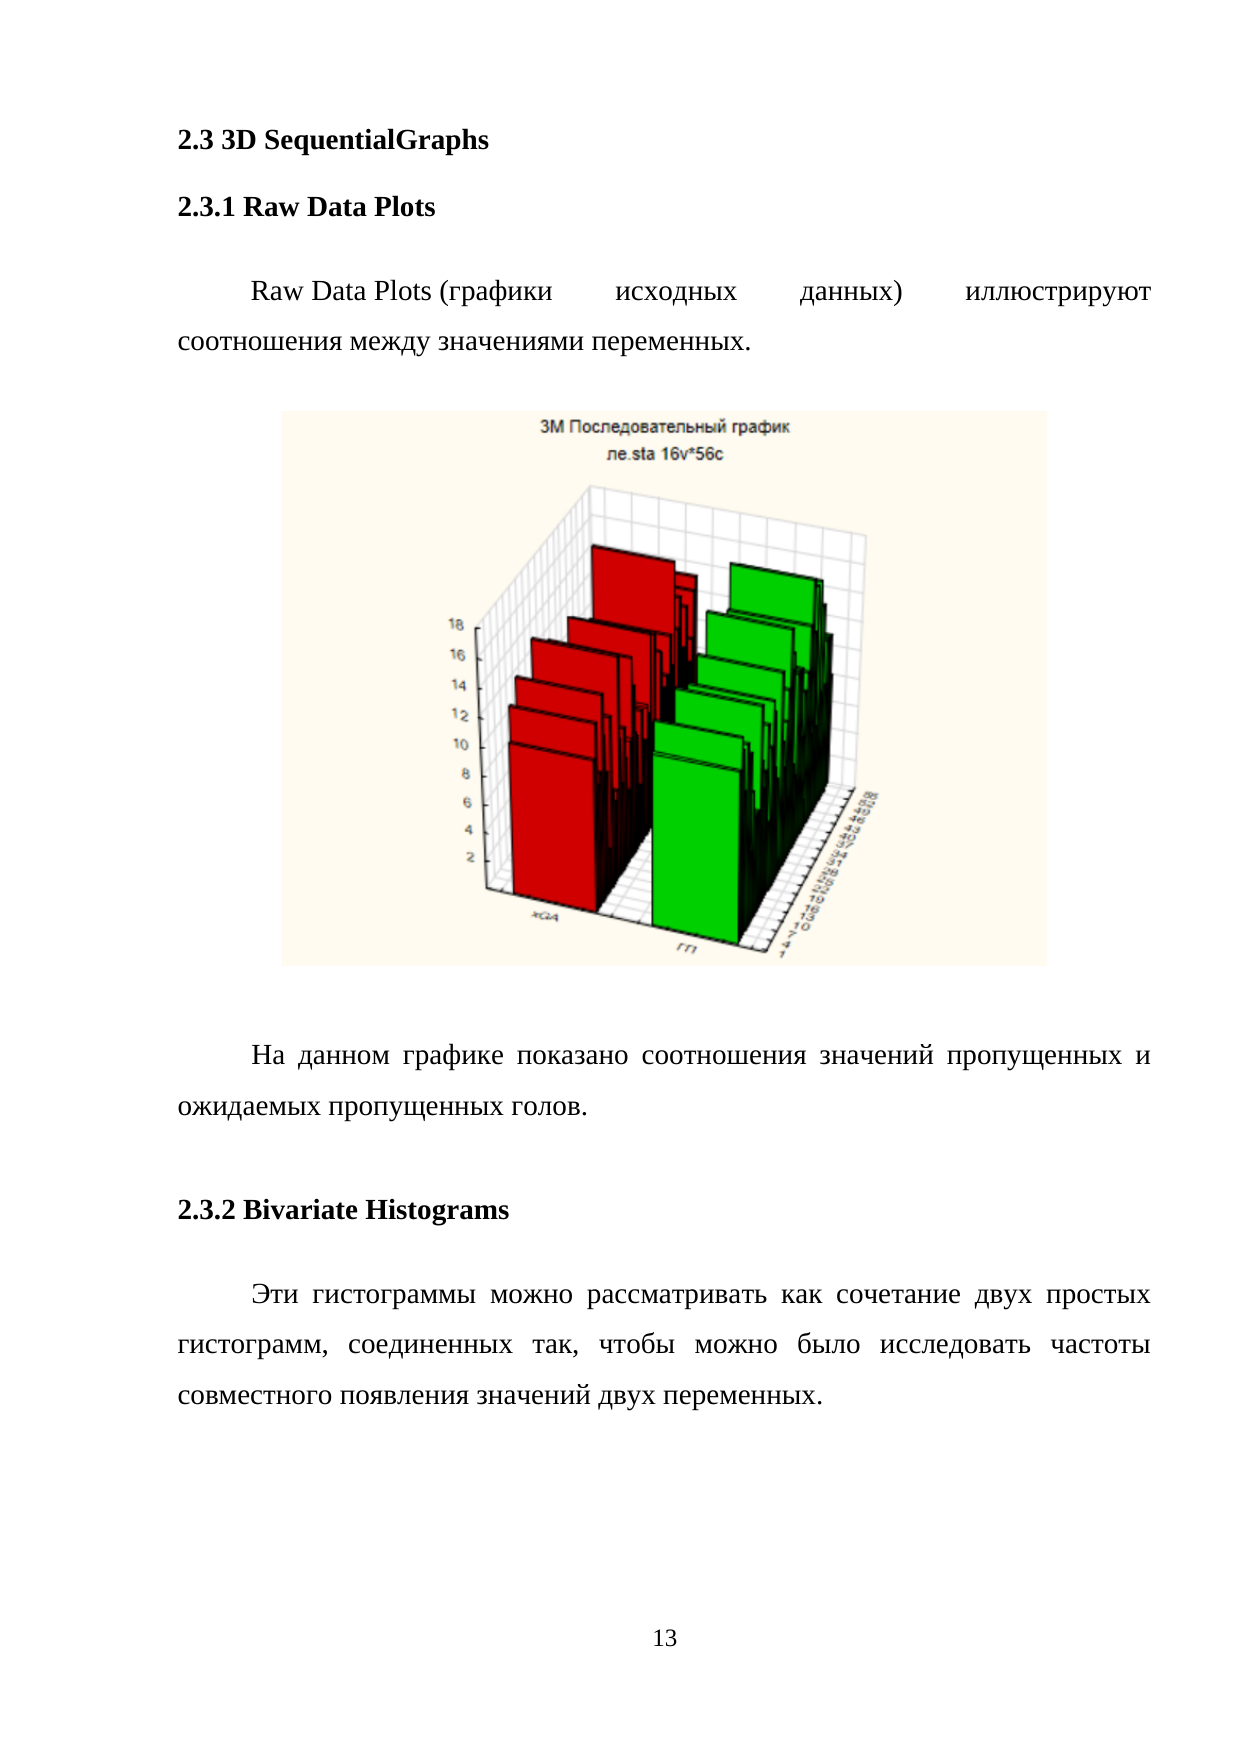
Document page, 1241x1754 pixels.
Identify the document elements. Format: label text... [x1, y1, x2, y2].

picture [281, 411, 1048, 966]
text Эти гистограммы можно рассматривать как сочетание двух простых гистограмм, соединенных так, чтобы можно было исследовать частоты совместного появления значений двух переменных. [177, 1276, 1152, 1410]
text На данном графике показано соотношения значений пропущенных и ожидаемых пропущенных голов. [177, 1037, 1152, 1121]
subtitle 2.3 3D SequentialGraphs [177, 122, 1152, 156]
text Raw Data Plots (графики исходных данных) иллюстрируют соотношения между значениями переменных. [177, 273, 1152, 356]
subtitle 2.3.1 Raw Data Plots [177, 189, 1152, 222]
subtitle 2.3.2 Bivariate Histograms [177, 1192, 1152, 1226]
